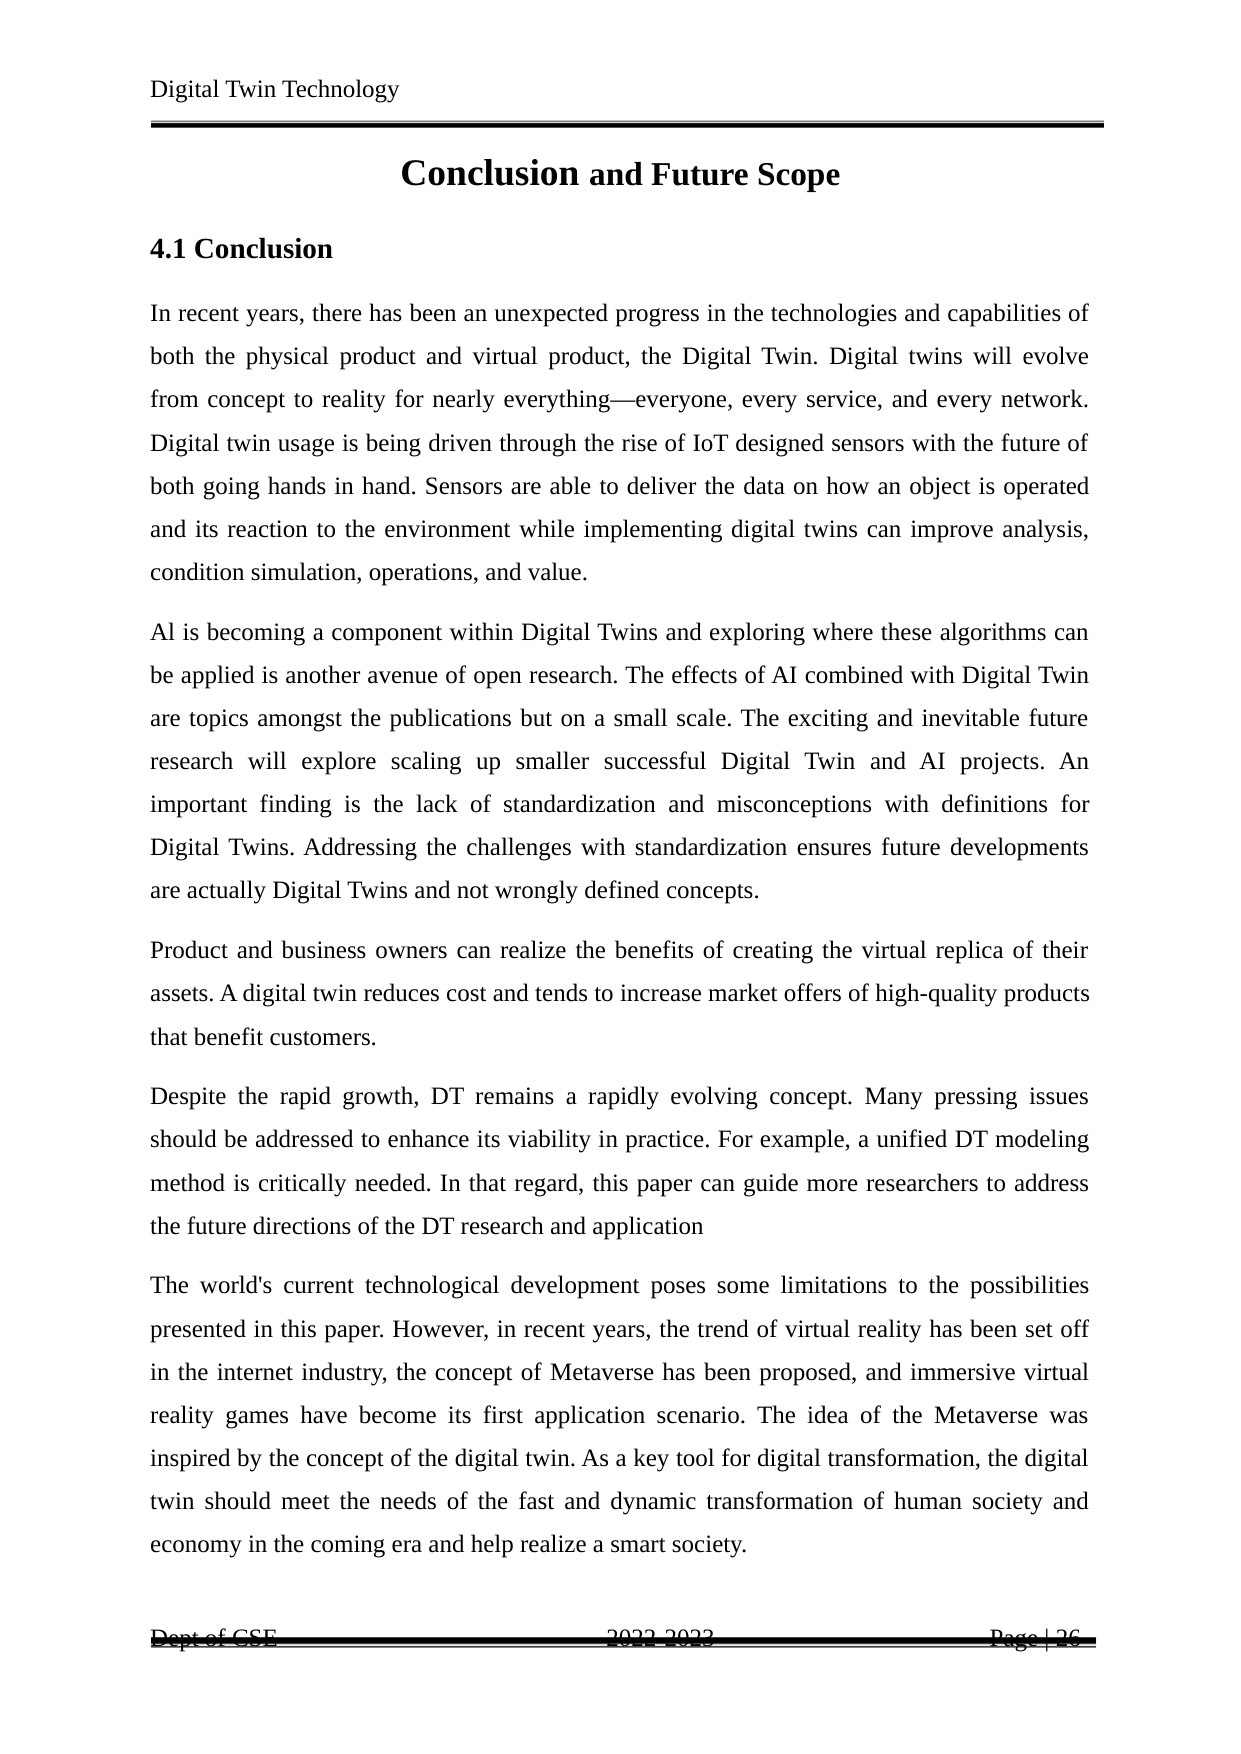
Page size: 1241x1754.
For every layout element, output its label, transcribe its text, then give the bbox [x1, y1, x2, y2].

text The world's current technological development poses some limitations to the possibilities presented in this paper. However, in recent years, the trend of virtual reality has been set off in the internet industry, the concept of Metaverse has been proposed, and immersive virtual reality games have become its first application scenario. The idea of the Metaverse was inspired by the concept of the digital twin. As a key tool for digital transformation, the digital twin should meet the needs of the fast and dynamic transformation of human society and economy in the coming era and help realize a smart society. [150, 1271, 1090, 1558]
picture [1047, 1636, 1097, 1648]
text Conclusion and Future Scope [150, 150, 1090, 193]
picture [150, 120, 1105, 128]
picture [155, 1636, 164, 1645]
picture [207, 1636, 213, 1645]
picture [1071, 1636, 1077, 1645]
picture [150, 1636, 181, 1648]
text Product and business owners can realize the benefits of creating the virtual replica of their assets. A digital twin reduces cost and tends to increase market offers of high-quality products that benefit customers. [150, 935, 1090, 1050]
text Despite the rapid growth, DT remains a rapidly evolving concept. Many pressing issues should be addressed to enhance its viability in practice. For example, a unified DT modeling method is critically needed. In that regard, this paper can guide more researchers to address the future directions of the DT research and application [150, 1081, 1090, 1239]
text Al is becoming a component within Digital Twins and exploring where these algorithms can be applied is another avenue of open research. The effects of AI combined with Digital Twin are topics amongst the publications but on a small scale. The exciting and inevitable future research will explore scaling up smaller successful Digital Twin and AI projects. An important finding is the lack of standardization and misconceptions with definitions for Digital Twins. Addressing the challenges with standardization ensures future developments are actually Digital Twins and not wrongly defined concepts. [150, 617, 1090, 904]
text In recent years, there has been an unexpected progress in the technologies and capabilities of both the physical product and virtual product, the Digital Twin. Digital twins will evolve from concept to reality for nearly everything—everyone, every service, and every network. Digital twin usage is being driven through the rise of IoT designed sensors with the future of both going hands in hand. Sensors are able to deliver the data on how an object is operated and its reaction to the environment while implementing digital twins can improve analysis, condition simulation, operations, and value. [150, 298, 1090, 586]
picture [183, 1636, 188, 1645]
picture [183, 1636, 1046, 1648]
text 4.1 Conclusion [150, 231, 1090, 265]
